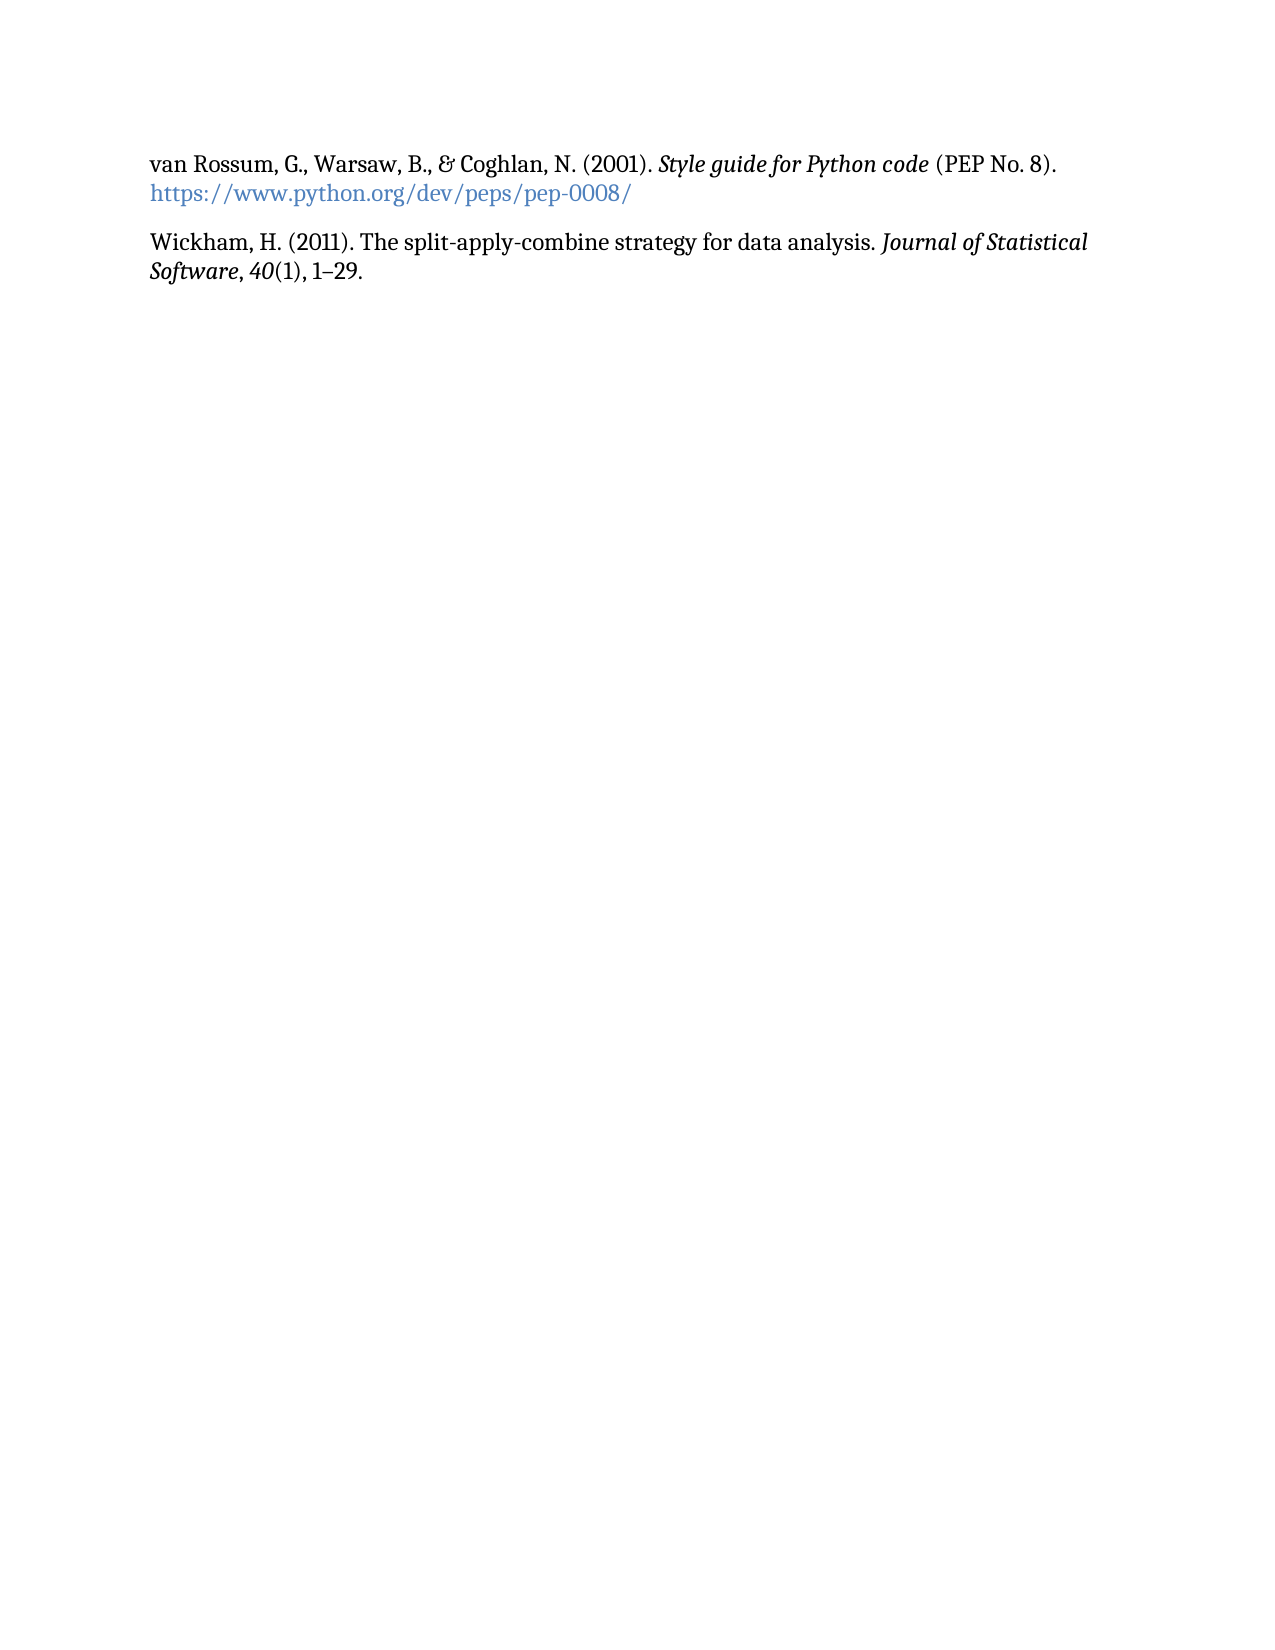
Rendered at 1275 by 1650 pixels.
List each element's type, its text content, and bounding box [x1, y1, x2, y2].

text van Rossum, G., Warsaw, B., & Coghlan, N. (2001). Style guide for Python code (PEP No. 8). https://www.python.org/dev/peps/pep-0008/ [150, 150, 1125, 207]
text Wickham, H. (2011). The split-apply-combine strategy for data analysis. Journal of Statistical Software, 40(1), 1–29. [150, 228, 1125, 286]
